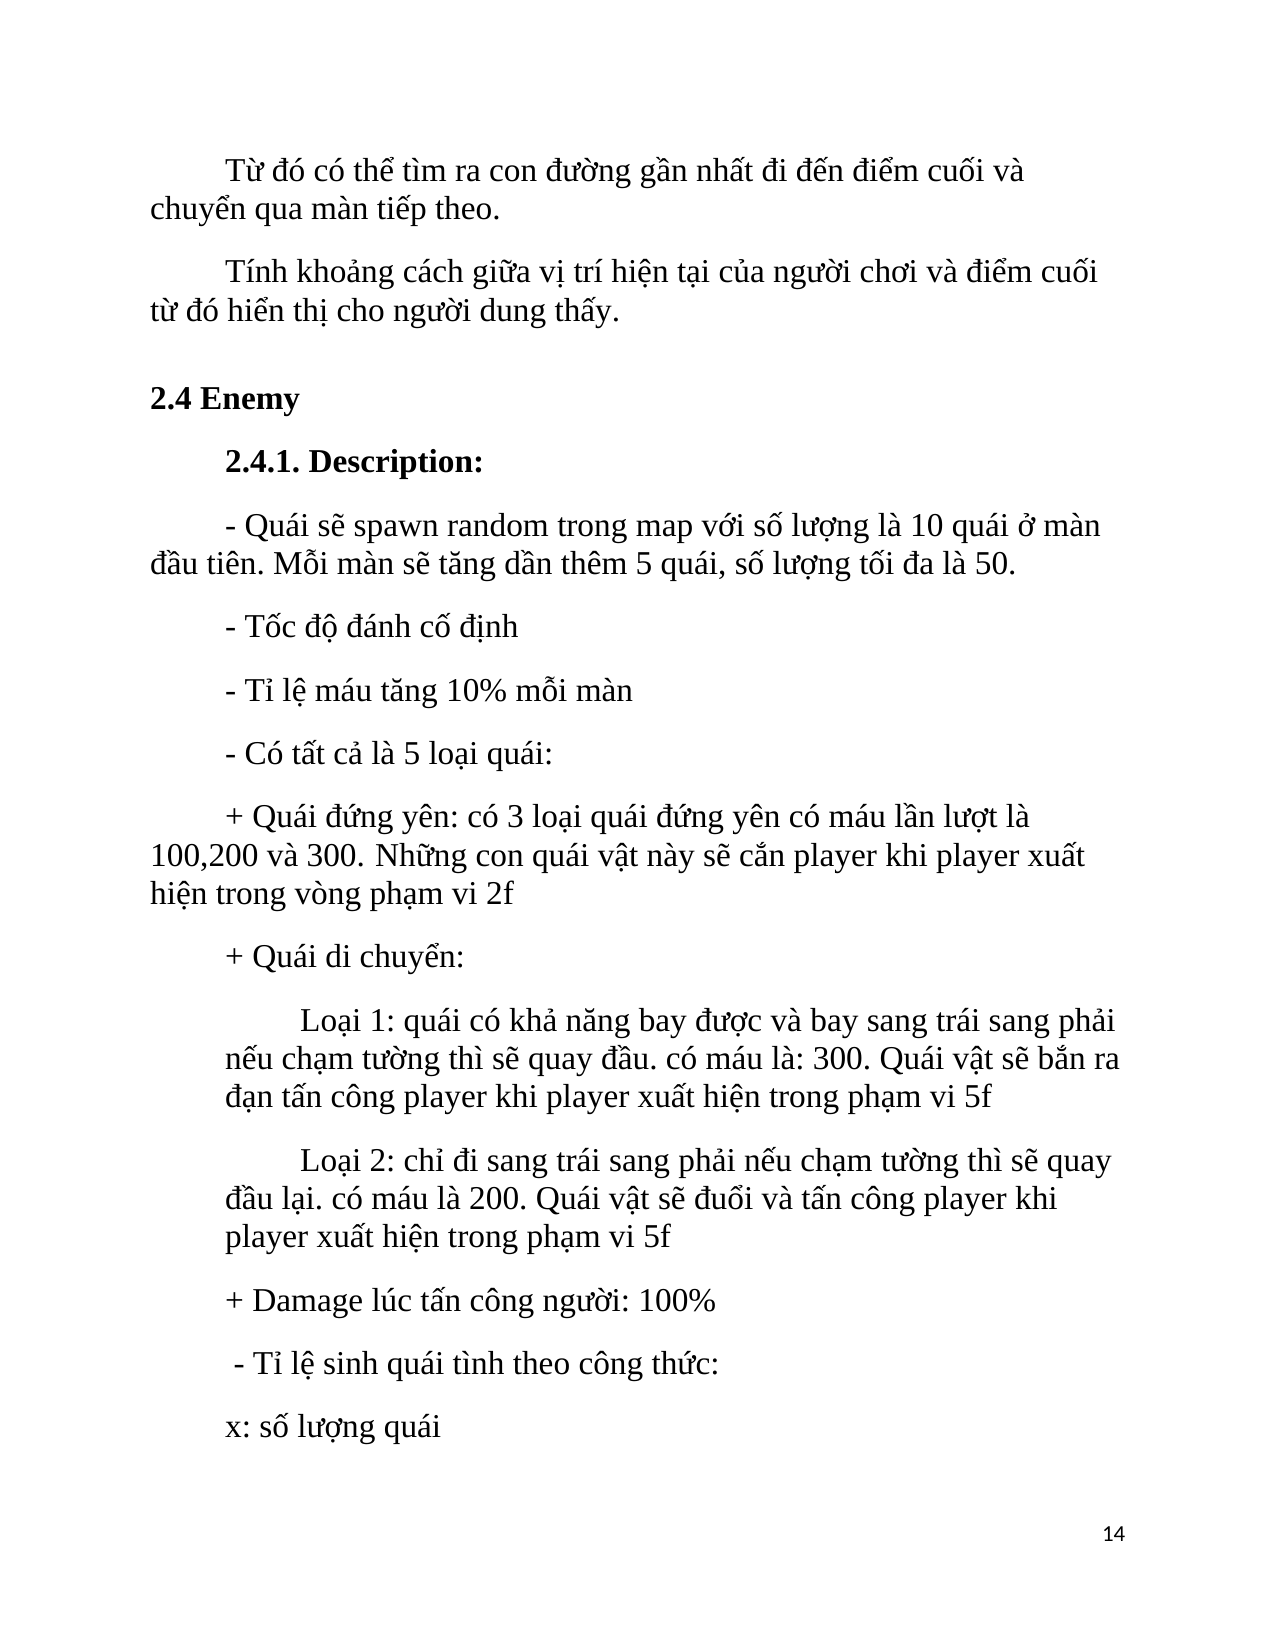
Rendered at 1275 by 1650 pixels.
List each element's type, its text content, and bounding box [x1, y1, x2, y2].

text - Tỉ lệ sinh quái tình theo công thức: [150, 1343, 1125, 1382]
text + Damage lúc tấn công người: 100% [150, 1280, 1125, 1318]
text Loại 1: quái có khả năng bay được và bay sang trái sang phải nếu chạm tường thì sẽ quay đầu. có máu là: 300. Quái vật sẽ bắn ra đạn tấn công player khi player xuất hiện trong phạm vi 5f [225, 1000, 1125, 1115]
text - Quái sẽ spawn random trong map với số lượng là 10 quái ở màn đầu tiên. Mỗi màn sẽ tăng dần thêm 5 quái, số lượng tối đa là 50. [150, 505, 1125, 582]
text - Tỉ lệ máu tăng 10% mỗi màn [150, 670, 1125, 708]
subtitle 2.4 Enemy [150, 378, 1125, 417]
text - Có tất cả là 5 loại quái: [150, 733, 1125, 772]
text x: số lượng quái [150, 1407, 1125, 1445]
text Loại 2: chỉ đi sang trái sang phải nếu chạm tường thì sẽ quay đầu lại. có máu là 200. Quái vật sẽ đuổi và tấn công player khi player xuất hiện trong phạm vi 5f [225, 1140, 1125, 1255]
text Từ đó có thể tìm ra con đường gần nhất đi đến điểm cuối và chuyển qua màn tiếp theo. [150, 150, 1125, 227]
text 2.4.1. Description: [150, 442, 1125, 480]
text + Quái di chuyển: [150, 937, 1125, 975]
text + Quái đứng yên: có 3 loại quái đứng yên có máu lần lượt là 100,200 và 300. Những con quái vật này sẽ cắn player khi player xuất hiện trong vòng phạm vi 2f [150, 797, 1125, 912]
text Tính khoảng cách giữa vị trí hiện tại của người chơi và điểm cuối từ đó hiển thị cho người dung thấy. [150, 252, 1125, 328]
text - Tốc độ đánh cố định [150, 607, 1125, 645]
